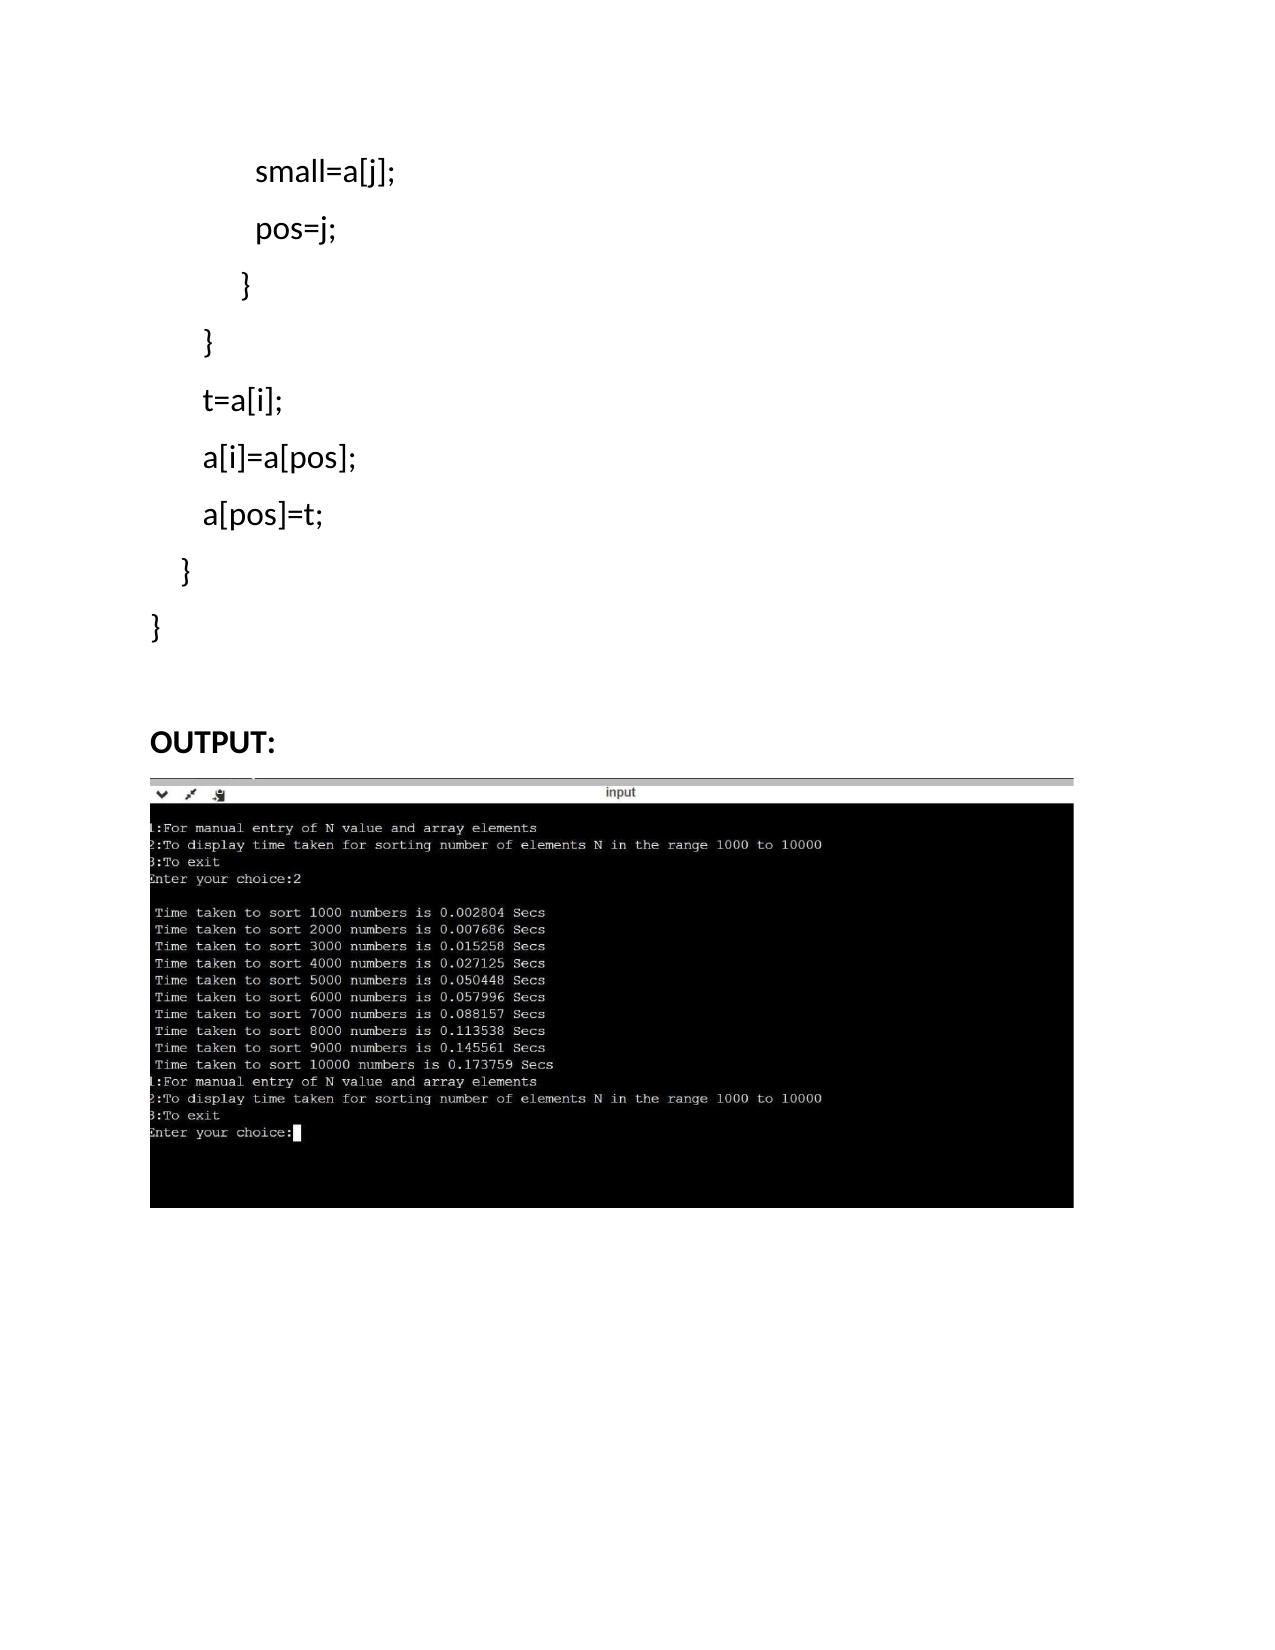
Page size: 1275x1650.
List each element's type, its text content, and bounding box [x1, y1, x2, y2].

text } [240, 264, 1164, 305]
text small=a[j]; pos=j; [255, 150, 397, 248]
text t=a[i]; a[i]=a[pos]; a[pos]=t; [202, 379, 357, 533]
text OUTPUT: [150, 721, 1164, 762]
text } [150, 606, 1164, 647]
text } [180, 550, 1164, 591]
text } [202, 321, 1164, 362]
picture [150, 778, 1074, 1208]
